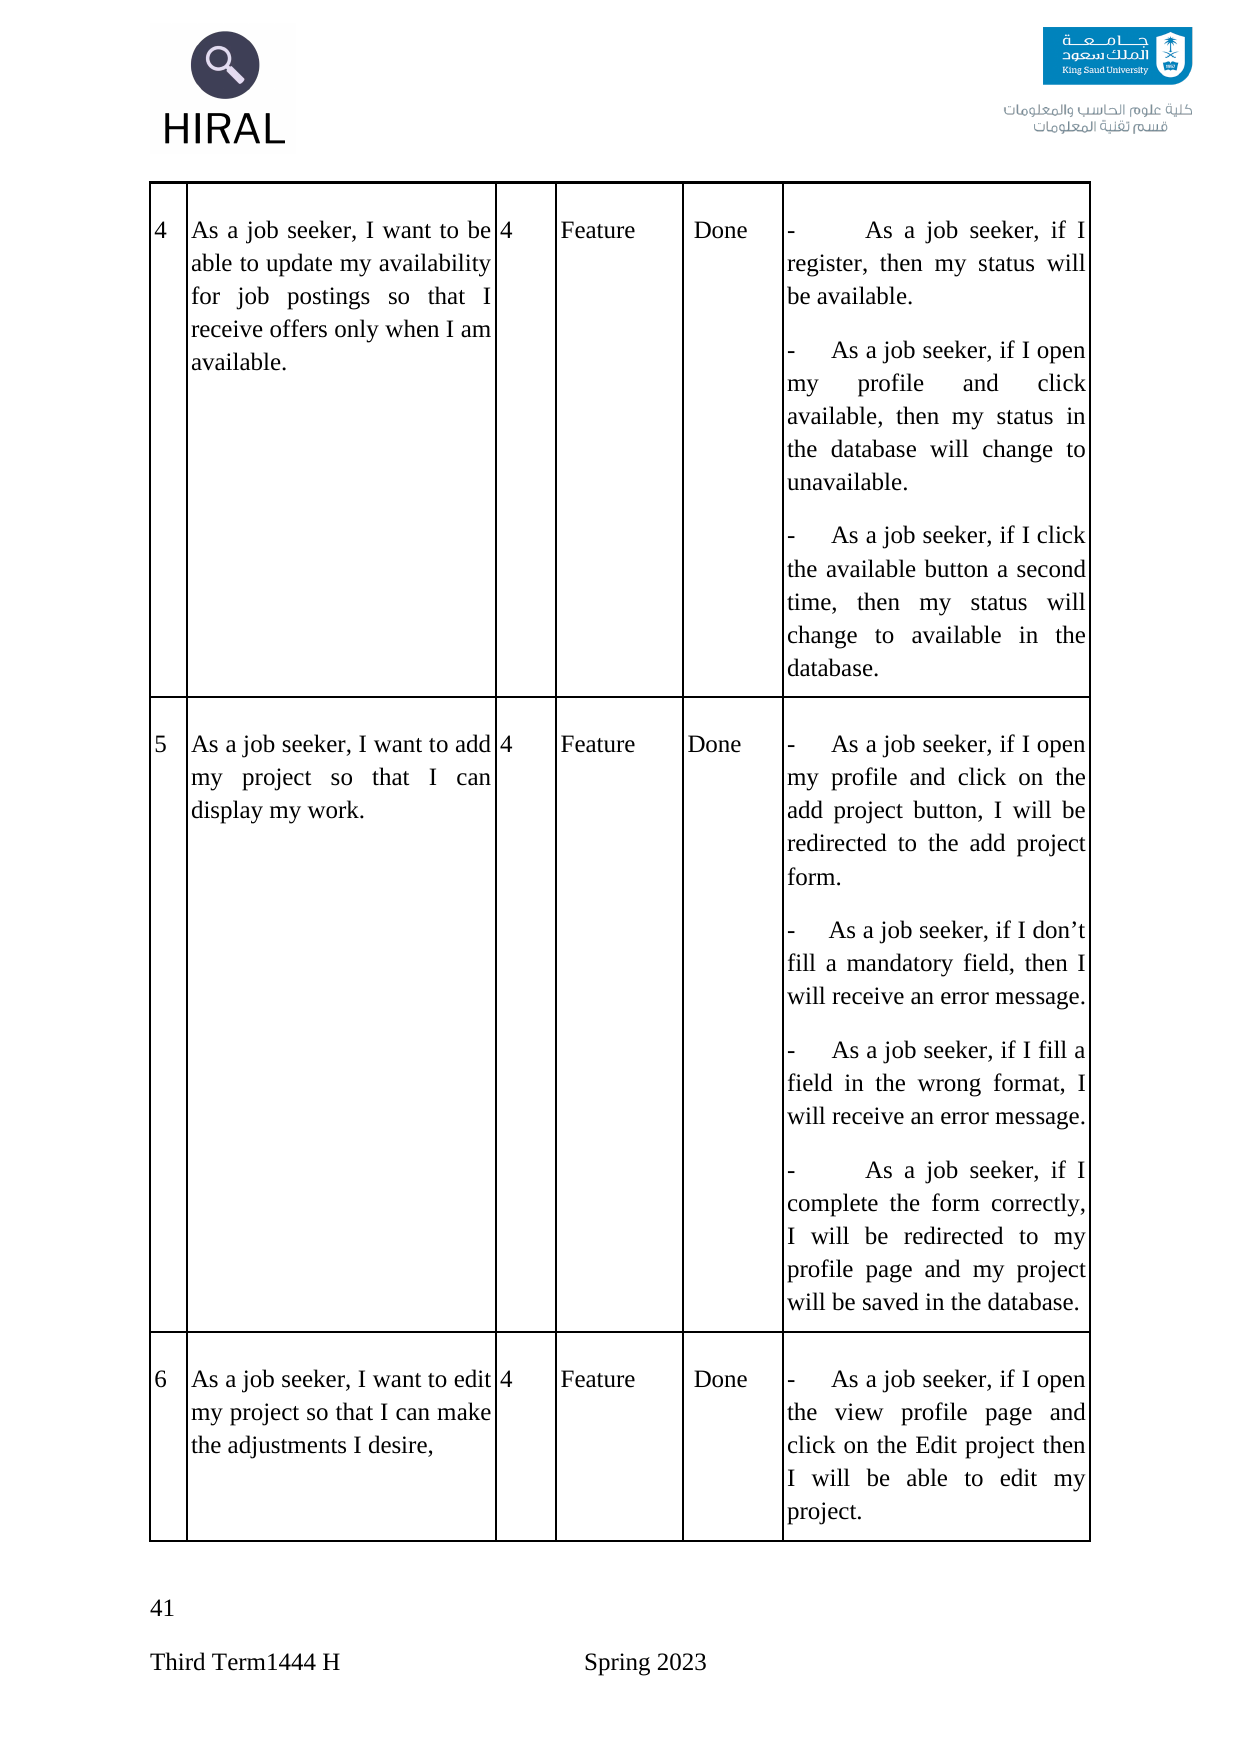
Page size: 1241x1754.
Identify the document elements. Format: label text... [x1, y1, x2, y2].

table_cell Feature [557, 1333, 682, 1539]
table_cell 4 [497, 698, 555, 1331]
table_cell 5 [151, 698, 186, 1331]
table_cell Done [684, 698, 782, 1331]
picture [972, 7, 1198, 143]
table_cell 4 [497, 1333, 555, 1539]
table_cell 4 [151, 184, 186, 696]
table_cell 6 [151, 1333, 186, 1539]
table_cell Feature [557, 184, 682, 696]
table_cell Done [684, 184, 782, 696]
table_cell As a job seeker, I want to add my project so that I can display my work. [188, 698, 495, 1331]
picture [150, 23, 296, 154]
table_cell - As a job seeker, if I register, then my status will be available. - As a job seeker, if I open my profile and click available, then my status in the database will change to unavailable. - As a job seeker, if I click the available button a second time, then my status will change to available in the database. [784, 184, 1089, 696]
table_cell 4 [497, 184, 555, 696]
table_cell - As a job seeker, if I open my profile and click on the add project button, I will be redirected to the add project form. - As a job seeker, if I don’t fill a mandatory field, then I will receive an error message. - As a job seeker, if I fill a field in the wrong format, I will receive an error message. - As a job seeker, if I complete the form correctly, I will be redirected to my profile page and my project will be saved in the database. [784, 698, 1089, 1331]
table_cell Feature [557, 698, 682, 1331]
table_cell As a job seeker, I want to edit my project so that I can make the adjustments I desire, [188, 1333, 495, 1539]
table_cell As a job seeker, I want to be able to update my availability for job postings so that I receive offers only when I am available. [188, 184, 495, 696]
table_cell Done [684, 1333, 782, 1539]
table_cell - As a job seeker, if I open the view profile page and click on the Edit project then I will be able to edit my project. [784, 1333, 1089, 1539]
